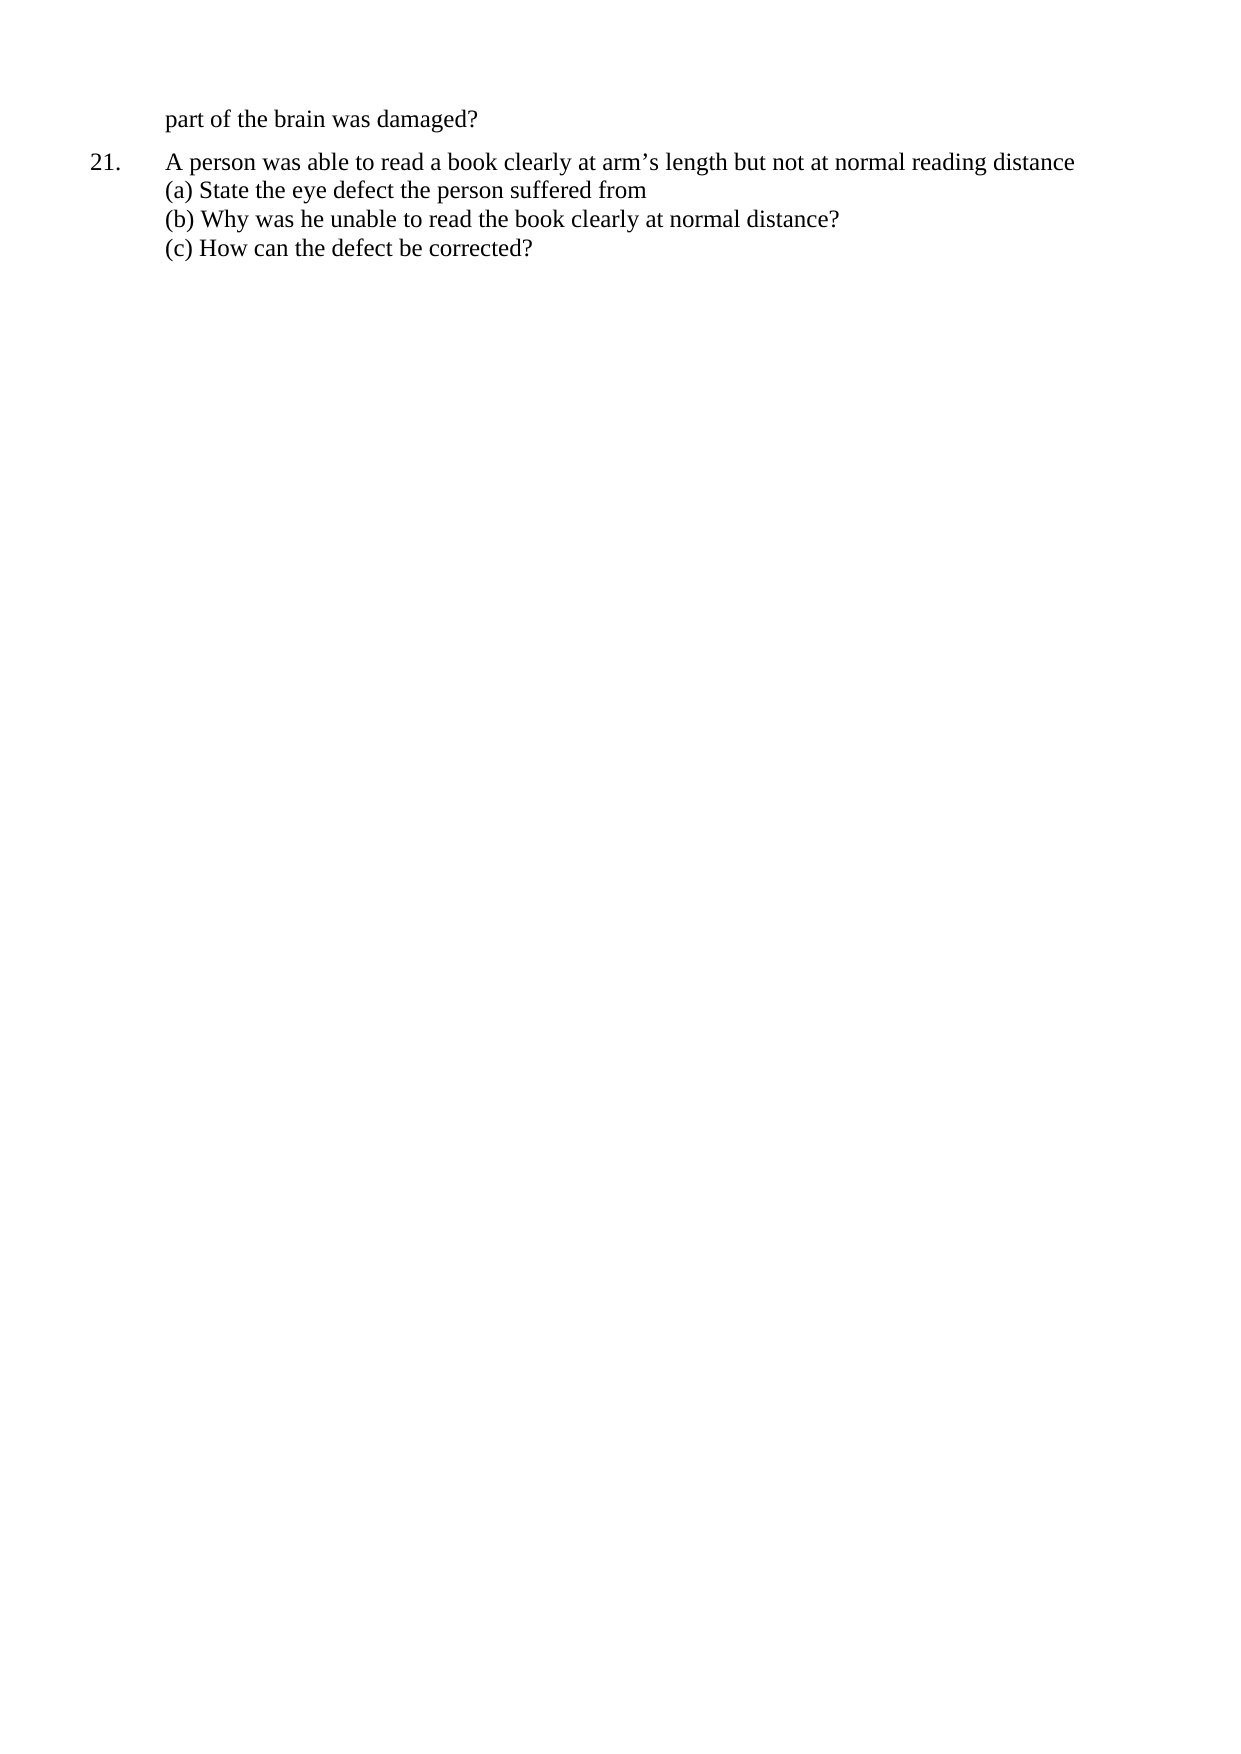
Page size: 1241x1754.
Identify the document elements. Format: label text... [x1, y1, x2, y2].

text (b) Why was he unable to read the book clearly at normal distance? [90, 204, 1150, 233]
text part of the brain was damaged? [90, 104, 1150, 132]
text 21. A person was able to read a book clearly at arm’s length but not at normal reading distance (a) State the eye defect the person suffered from [90, 147, 1150, 204]
text (c) How can the defect be corrected? [90, 233, 1150, 262]
